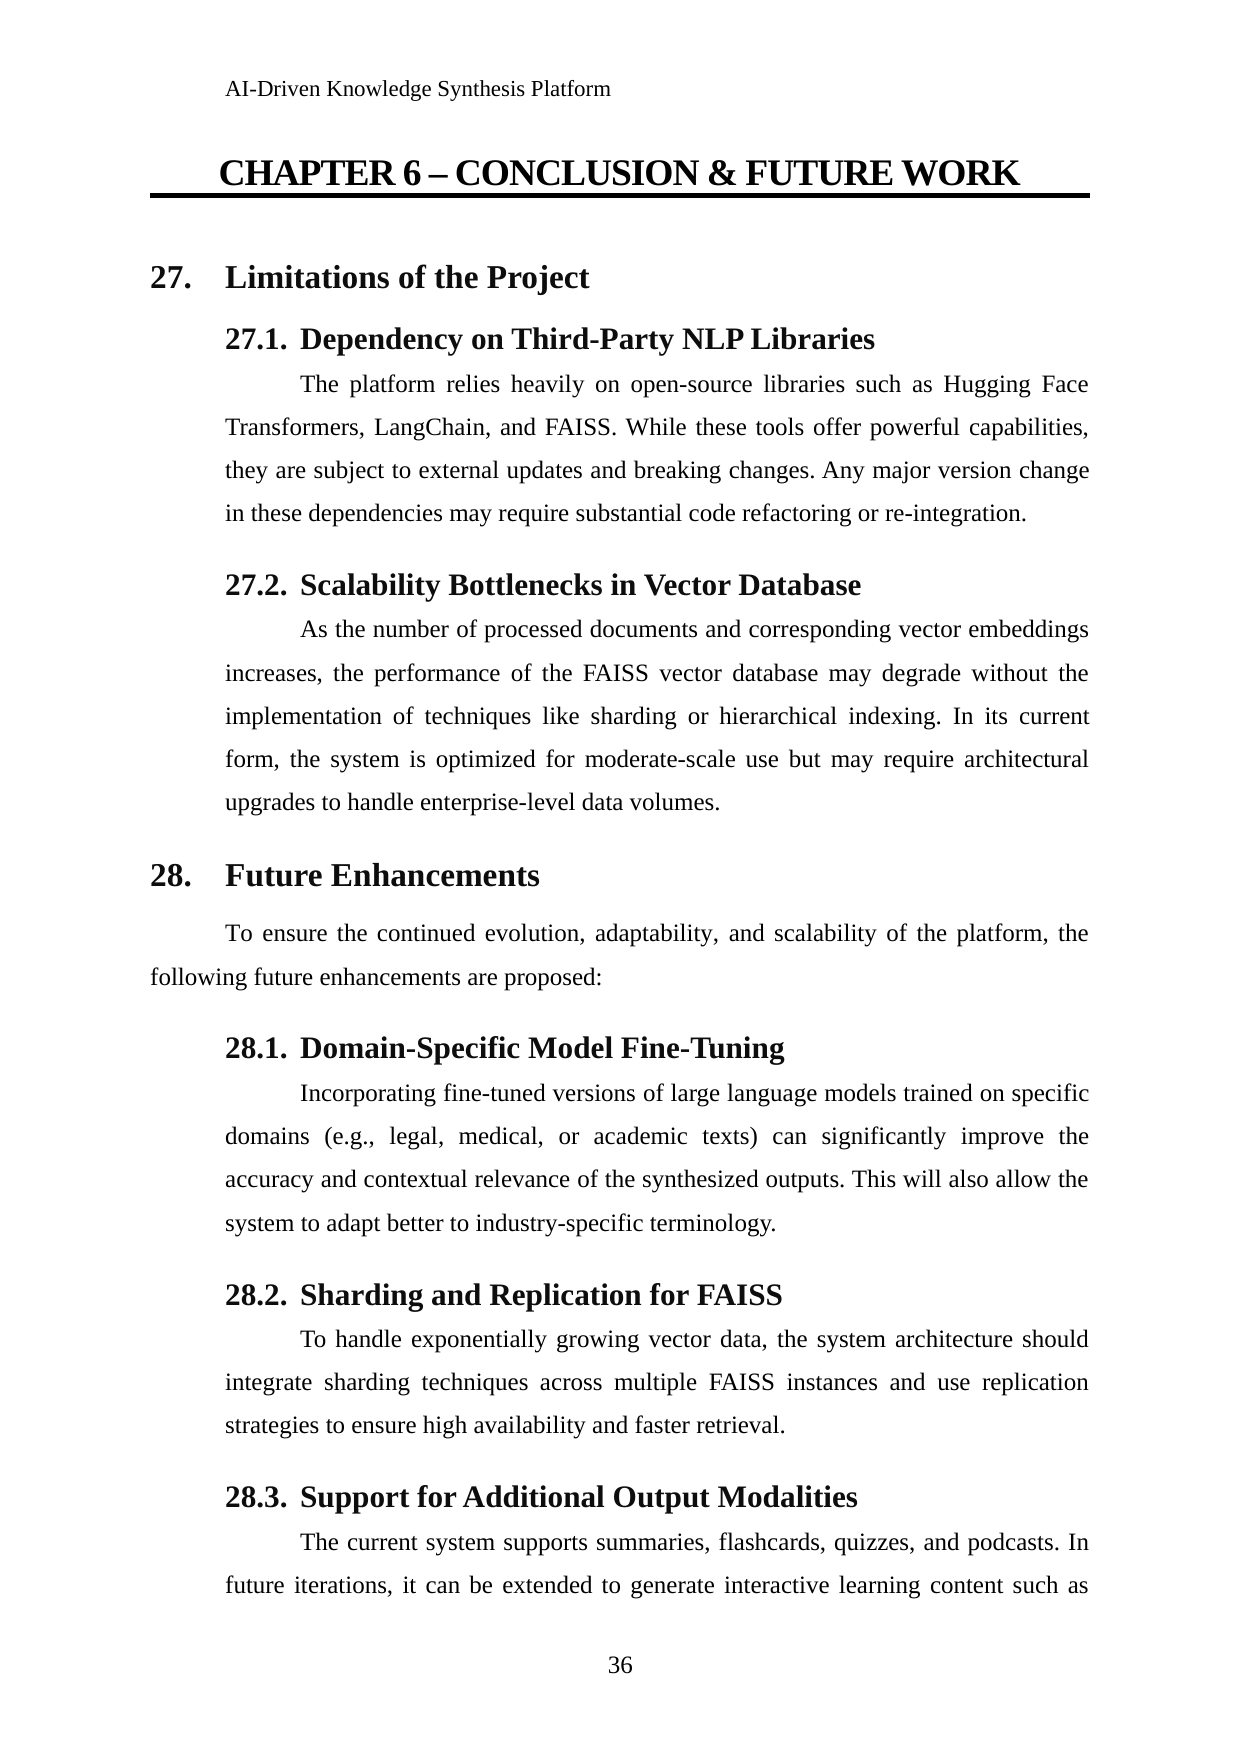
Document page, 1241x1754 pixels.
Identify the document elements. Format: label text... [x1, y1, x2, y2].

subtitle Limitations of the Project [150, 257, 1090, 295]
subtitle Support for Additional Output Modalities [225, 1478, 1090, 1514]
subtitle Domain-Specific Model Fine-Tuning [225, 1030, 1090, 1066]
text Incorporating fine-tuned versions of large language models trained on specific domains (e.g., legal, medical, or academic texts) can significantly improve the accuracy and contextual relevance of the synthesized outputs. This will also allow the system to adapt better to industry-specific terminology. [225, 1078, 1090, 1236]
text As the number of processed documents and corresponding vector embeddings increases, the performance of the FAISS vector database may degrade without the implementation of techniques like sharding or hierarchical indexing. In its current form, the system is optimized for moderate-scale use but may require architectural upgrades to handle enterprise-level data volumes. [225, 614, 1090, 816]
subtitle Sharding and Replication for FAISS [225, 1276, 1090, 1312]
subtitle Dependency on Third-Party NLP Libraries [225, 320, 1090, 356]
subtitle Scalability Bottlenecks in Vector Database [225, 566, 1090, 602]
title CHAPTER 6 – CONCLUSION & FUTURE WORK [150, 150, 1090, 193]
text The platform relies heavily on open-source libraries such as Hugging Face Transformers, LangChain, and FAISS. While these tools offer powerful capabilities, they are subject to external updates and breaking changes. Any major version change in these dependencies may require substantial code refactoring or re-integration. [225, 369, 1090, 527]
text To ensure the continued evolution, adaptability, and scalability of the platform, the following future enhancements are proposed: [150, 918, 1090, 990]
text To handle exponentially growing vector data, the system architecture should integrate sharding techniques across multiple FAISS instances and use replication strategies to ensure high availability and faster retrieval. [225, 1324, 1090, 1439]
subtitle Future Enhancements [150, 855, 1090, 893]
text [225, 1527, 1090, 1599]
